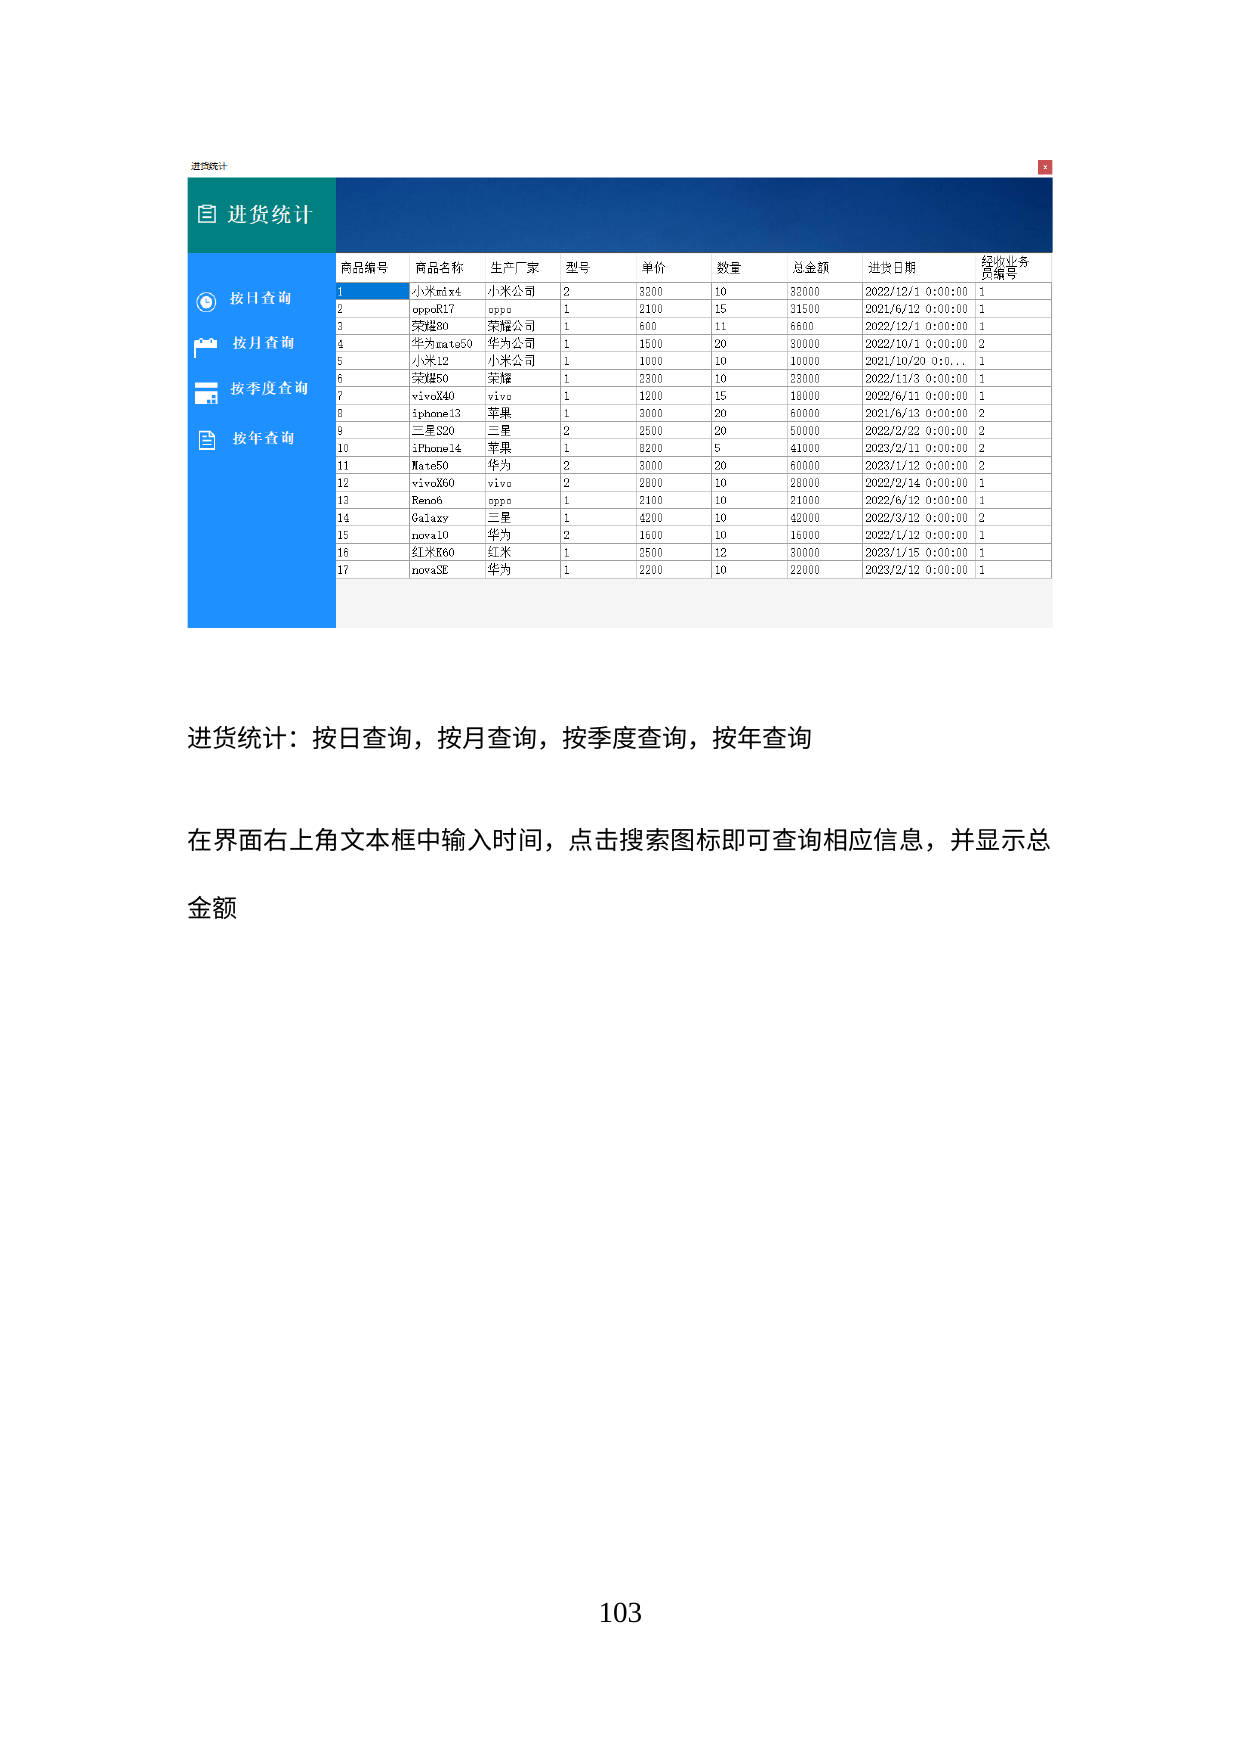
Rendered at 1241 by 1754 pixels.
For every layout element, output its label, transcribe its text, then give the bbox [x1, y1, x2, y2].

text 进货统计：按日查询，按月查询，按季度查询，按年查询 [187, 703, 1053, 771]
picture [187, 159, 1053, 628]
text 在界面右上角文本框中输入时间，点击搜索图标即可查询相应信息，并显示总金额 [187, 805, 1053, 941]
